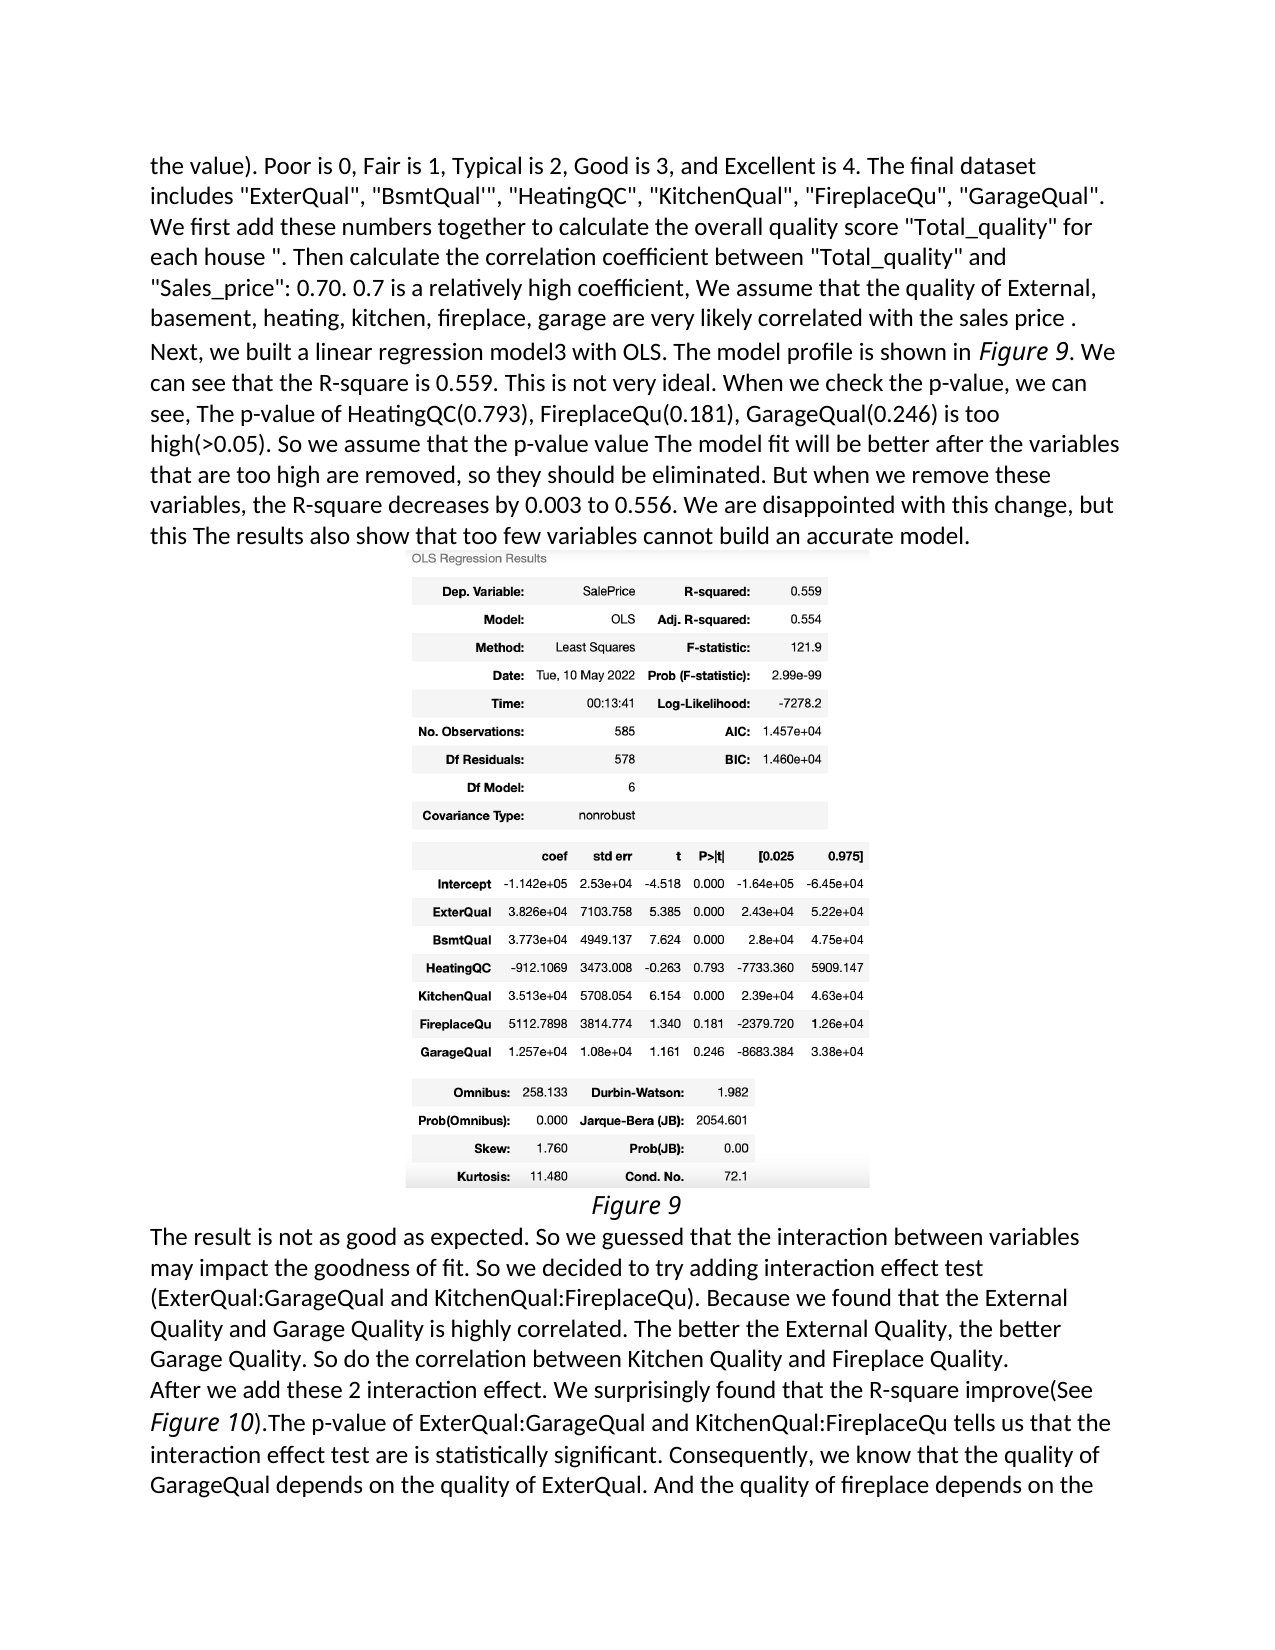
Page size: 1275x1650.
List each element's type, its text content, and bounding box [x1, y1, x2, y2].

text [150, 150, 1125, 333]
text Next, we built a linear regression model3 with OLS. The model profile is shown in Figure 9. We can see that the R-square is 0.559. This is not very ideal. When we check the p-value, we can see, The p-value of HeatingQC(0.793), FireplaceQu(0.181), GarageQual(0.246) is too high(>0.05). So we assume that the p-value value The model fit will be better after the variables that are too high are removed, so they should be eliminated. But when we remove these variables, the R-square decreases by 0.003 to 0.556. We are disappointed with this change, but this The results also show that too few variables cannot build an accurate model. [150, 333, 1125, 550]
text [150, 1374, 1125, 1500]
text The result is not as good as expected. So we guessed that the interaction between variables may impact the goodness of fit. So we decided to try adding interaction effect test (ExterQual:GarageQual and KitchenQual:FireplaceQu). Because we found that the External Quality and Garage Quality is highly correlated. The better the External Quality, the better Garage Quality. So do the correlation between Kitchen Quality and Fireplace Quality. [150, 1222, 1125, 1374]
picture [405, 550, 870, 1188]
text Figure 9 [150, 1187, 1125, 1222]
